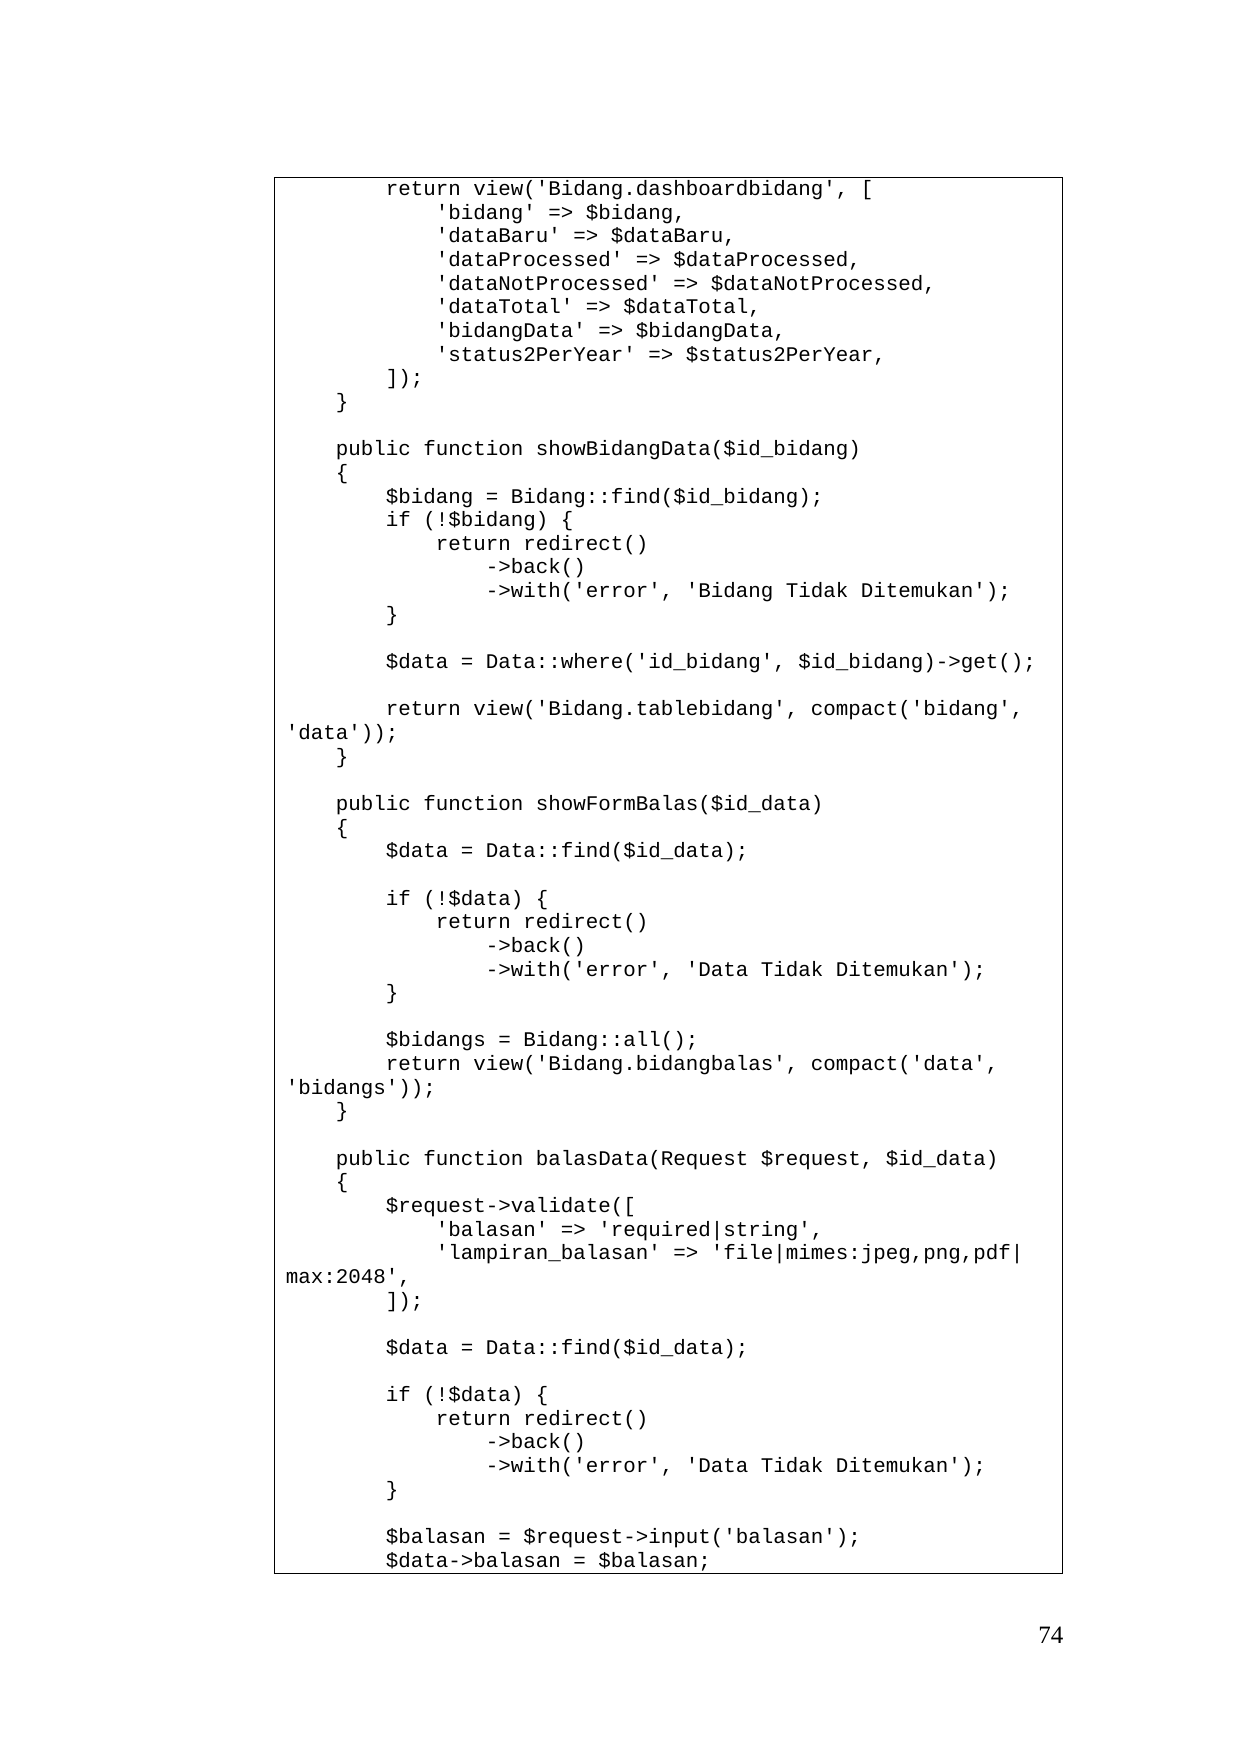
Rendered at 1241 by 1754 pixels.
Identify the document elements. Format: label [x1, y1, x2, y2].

table_header [275, 178, 1062, 1573]
